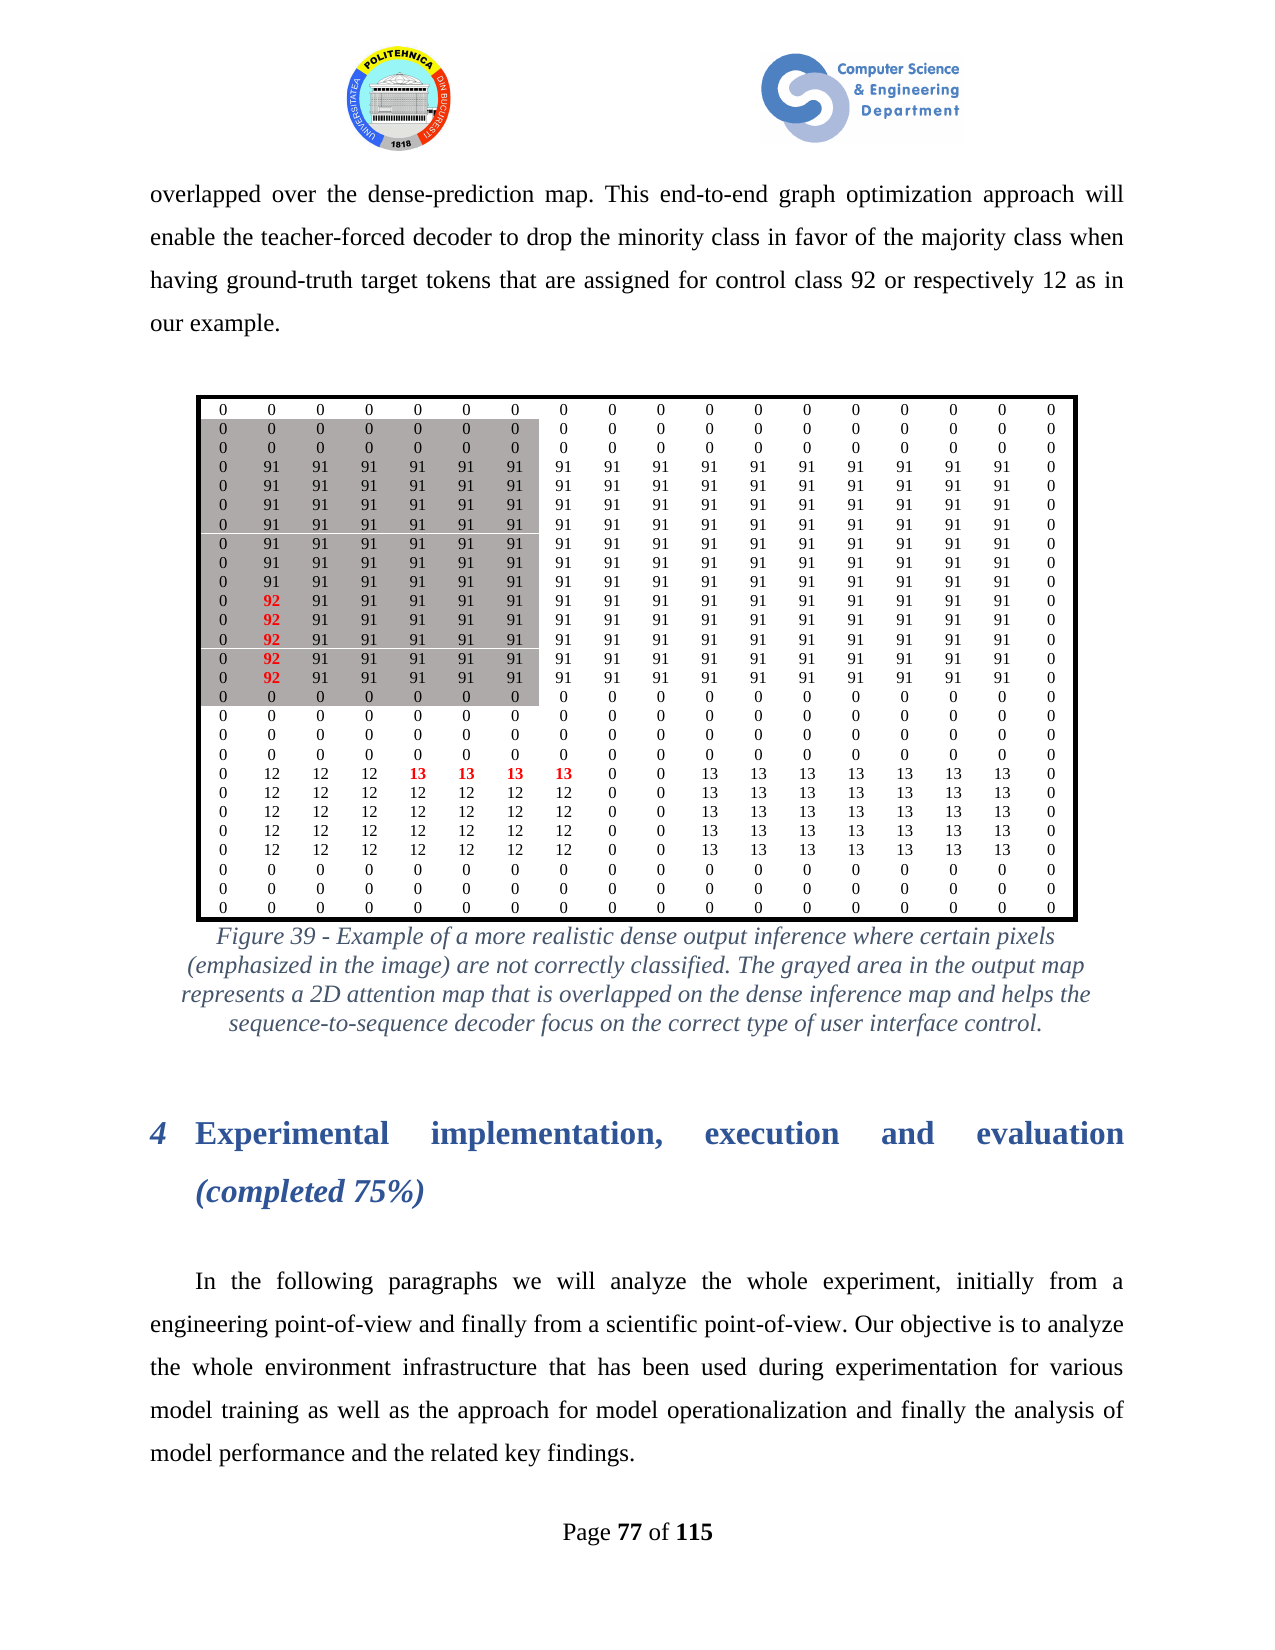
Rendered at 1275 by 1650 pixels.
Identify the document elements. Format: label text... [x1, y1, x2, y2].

picture [346, 46, 451, 151]
text In the following paragraphs we will analyze the whole experiment, initially from a engineering point-of-view and finally from a scientific point-of-view. Our objective is to analyze the whole environment infrastructure that has been used during experimentation for various model training as well as the approach for model operationalization and finally the analysis of model performance and the related key findings. [150, 1266, 1125, 1467]
picture [760, 53, 963, 144]
subtitle Experimental implementation, execution and evaluation (completed 75%) [150, 1113, 1125, 1209]
table_header Figure 39 - Example of a more realistic dense output inference where certain pixels (emphasized in the image) are not correctly classified. The grayed area in the output map represents a 2D attention map that is overlapped on the dense inference map and helps the sequence-to-sequence decoder focus on the correct type of user interface control. [150, 395, 1124, 1057]
